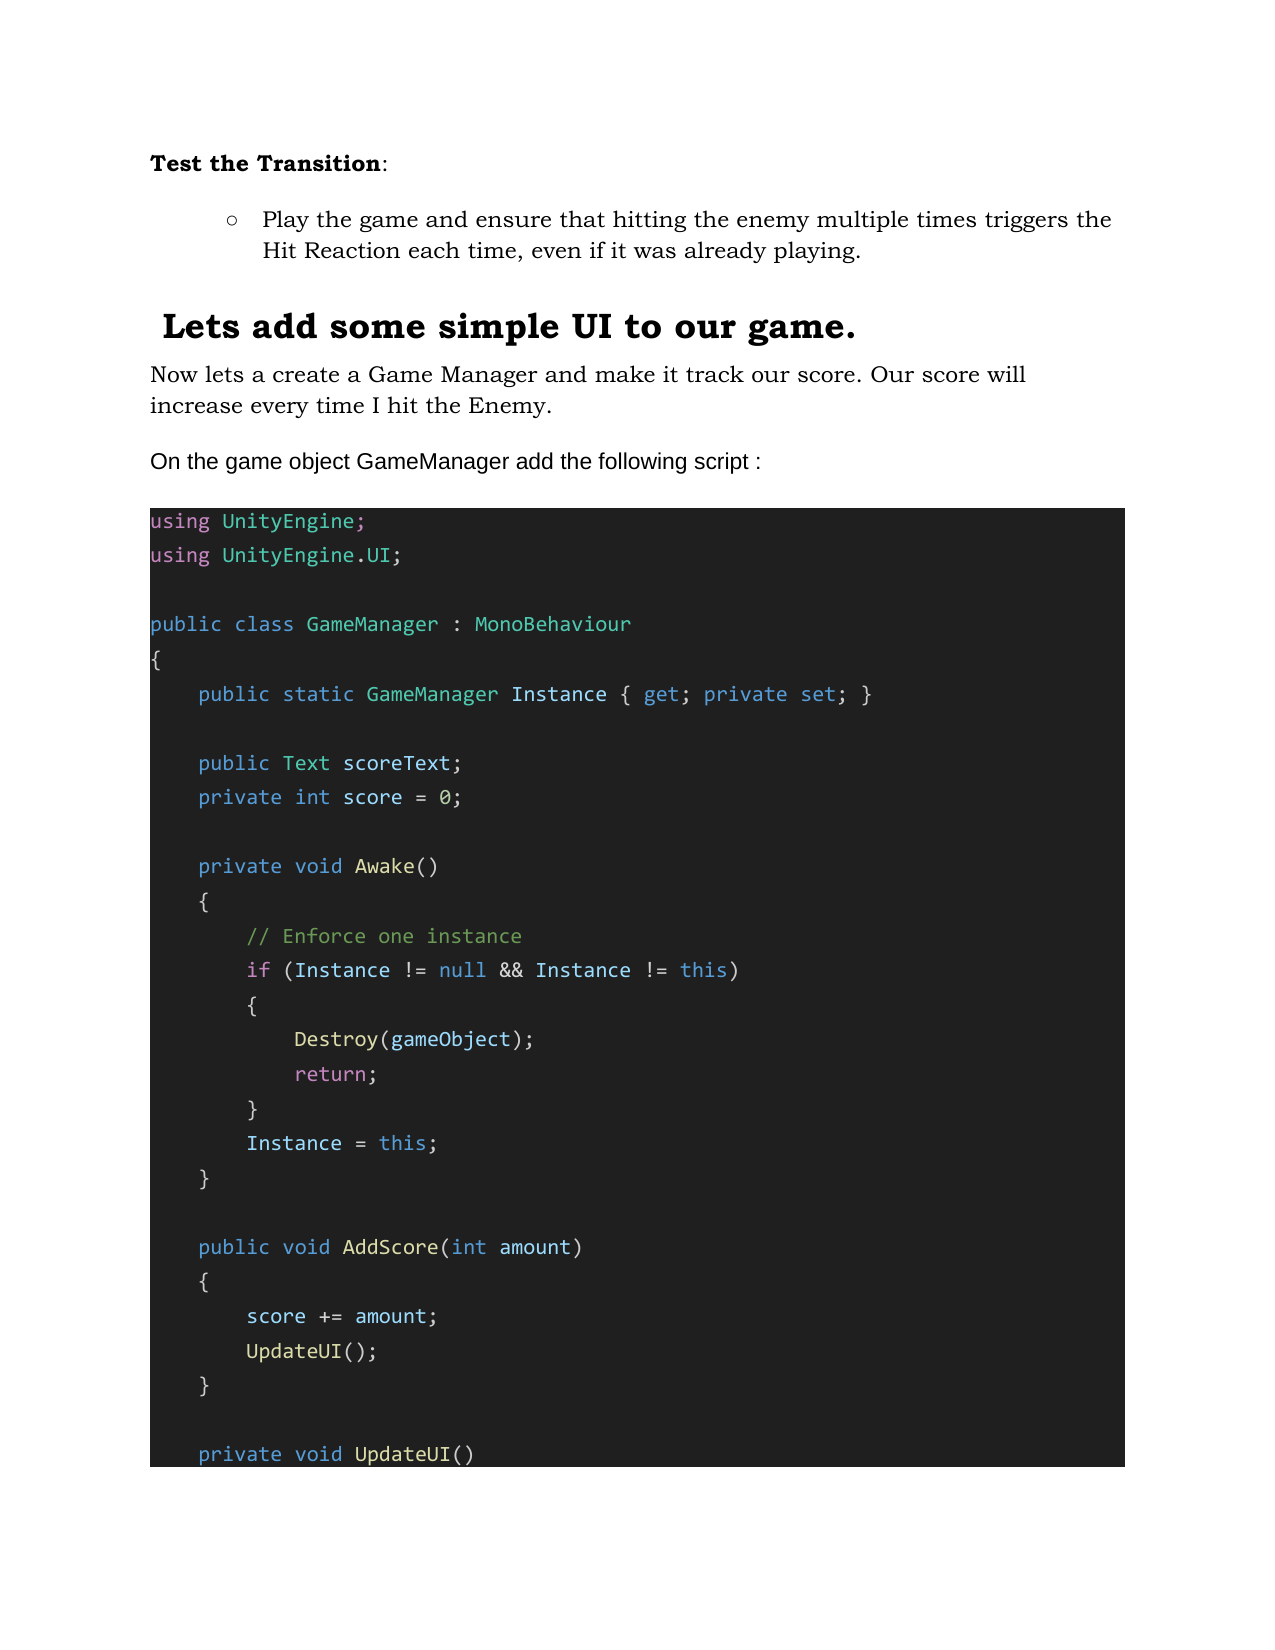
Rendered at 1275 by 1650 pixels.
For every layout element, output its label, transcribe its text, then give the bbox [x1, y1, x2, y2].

text { [150, 888, 1125, 914]
text { [150, 646, 1125, 672]
text Test the Transition: [150, 150, 1125, 177]
text private void Awake() [150, 854, 1125, 879]
text private void UpdateUI() [150, 1442, 1125, 1467]
text Instance = this; [150, 1131, 1125, 1156]
text UpdateUI(); [150, 1338, 1125, 1364]
text } [150, 1096, 1125, 1122]
subtitle Lets add some simple UI to our game. [150, 305, 1125, 347]
text public static GameManager Instance { get; private set; } [150, 681, 1125, 707]
text public Text scoreText; [150, 750, 1125, 776]
text using UnityEngine; [150, 508, 1125, 534]
text private int score = 0; [150, 785, 1125, 810]
text } [150, 1165, 1125, 1191]
text if (Instance != null && Instance != this) [150, 958, 1125, 983]
text public class GameManager : MonoBehaviour [150, 612, 1125, 637]
text Destroy(gameObject); [150, 1027, 1125, 1052]
text // Enforce one instance [150, 923, 1125, 949]
text return; [150, 1061, 1125, 1087]
text ○ Play the game and ensure that hitting the enemy multiple times triggers the Hit Reaction each time, even if it was already playing. [225, 206, 1125, 263]
text public void AddScore(int amount) [150, 1234, 1125, 1260]
text using UnityEngine.UI; [150, 543, 1125, 568]
text On the game object GameManager add the following script : [150, 448, 1125, 504]
text } [150, 1373, 1125, 1398]
text score += amount; [150, 1303, 1125, 1329]
text Now lets a create a Game Manager and make it track our score. Our score will increase every time I hit the Enemy. [150, 361, 1125, 419]
text { [150, 992, 1125, 1018]
text { [150, 1269, 1125, 1294]
